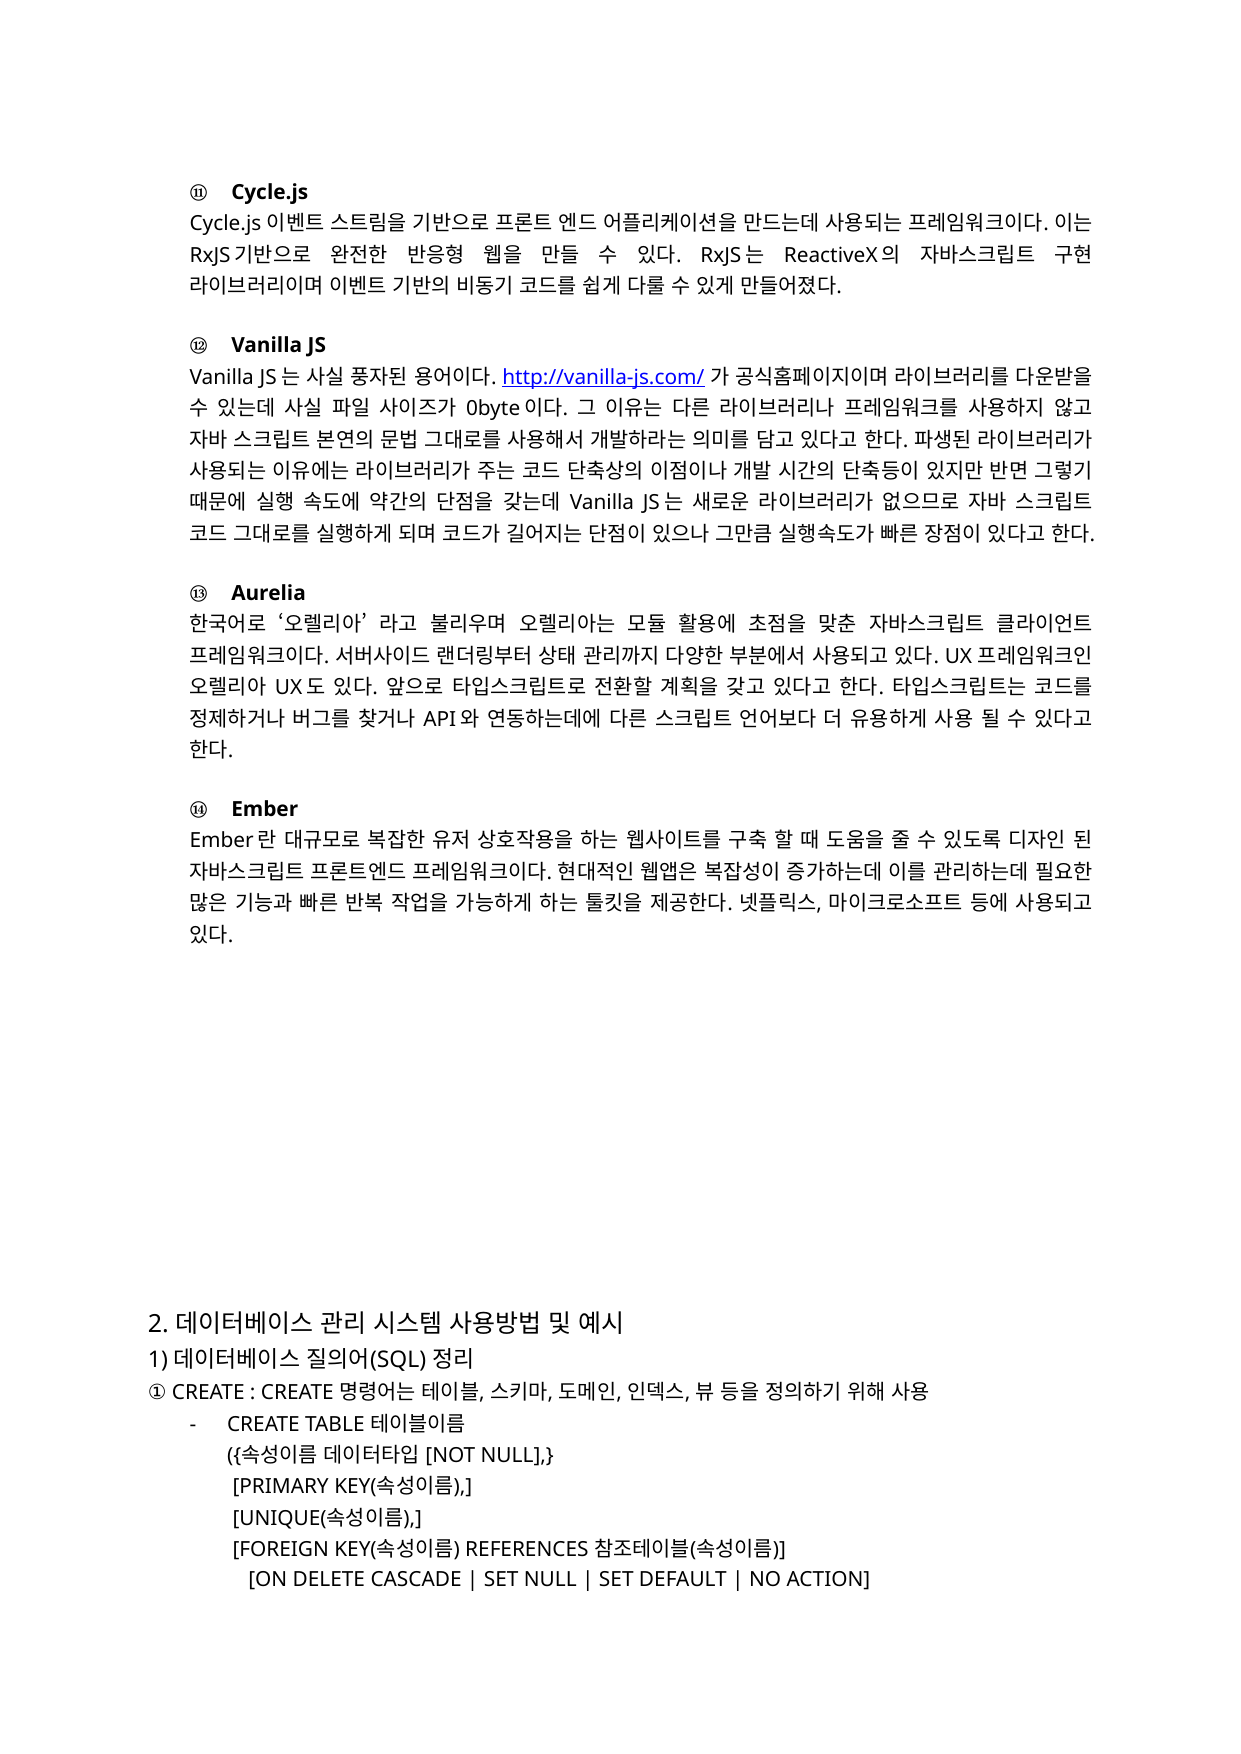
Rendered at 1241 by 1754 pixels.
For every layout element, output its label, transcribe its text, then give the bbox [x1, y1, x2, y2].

list Ember [189, 794, 1093, 823]
list CREATE TABLE 테이블이름 [189, 1407, 1093, 1437]
text [FOREIGN KEY(속성이름) REFERENCES 참조테이블(속성이름)] [227, 1533, 1093, 1563]
list Vanilla JS [189, 330, 1093, 359]
text Cycle.js 이벤트 스트림을 기반으로 프론트 엔드 어플리케이션을 만드는데 사용되는 프레임워크이다. 이는 RxJS기반으로 완전한 반응형 웹을 만들 수 있다. RxJS는 ReactiveX의 자바스크립트 구현 라이브러리이며 이벤트 기반의 비동기 코드를 쉽게 다룰 수 있게 만들어졌다. [189, 207, 1093, 300]
text [PRIMARY KEY(속성이름),] [227, 1470, 1093, 1500]
text Vanilla JS는 사실 풍자된 용어이다. http://vanilla-js.com/ 가 공식홈페이지이며 라이브러리를 다운받을 수 있는데 사실 파일 사이즈가 0byte이다. 그 이유는 다른 라이브러리나 프레임워크를 사용하지 않고 자바 스크립트 본연의 문법 그대로를 사용해서 개발하라는 의미를 담고 있다고 한다. 파생된 라이브러리가 사용되는 이유에는 라이브러리가 주는 코드 단축상의 이점이나 개발 시간의 단축등이 있지만 반면 그렇기 때문에 실행 속도에 약간의 단점을 갖는데 Vanilla JS는 새로운 라이브러리가 없으므로 자바 스크립트 코드 그대로를 실행하게 되며 코드가 길어지는 단점이 있으나 그만큼 실행속도가 빠른 장점이 있다고 한다. [189, 360, 1093, 547]
text [ON DELETE CASCADE | SET NULL | SET DEFAULT | NO ACTION] [227, 1564, 1093, 1593]
text 1) 데이터베이스 질의어(SQL) 정리 [148, 1341, 1093, 1374]
text ① CREATE : CREATE 명령어는 테이블, 스키마, 도메인, 인덱스, 뷰 등을 정의하기 위해 사용 [148, 1375, 1093, 1406]
text 한국어로 ‘오렐리아’ 라고 불리우며 오렐리아는 모듈 활용에 초점을 맞춘 자바스크립트 클라이언트 프레임워크이다. 서버사이드 랜더링부터 상태 관리까지 다양한 부분에서 사용되고 있다. UX 프레임워크인 오렐리아 UX도 있다. 앞으로 타입스크립트로 전환할 계획을 갖고 있다고 한다. 타입스크립트는 코드를 정제하거나 버그를 찾거나 API와 연동하는데에 다른 스크립트 언어보다 더 유용하게 사용 될 수 있다고 한다. [189, 607, 1093, 763]
text ({속성이름 데이터타입 [NOT NULL],} [227, 1438, 1093, 1469]
list Cycle.js [189, 177, 1093, 206]
text Ember란 대규모로 복잡한 유저 상호작용을 하는 웹사이트를 구축 할 때 도움을 줄 수 있도록 디자인 된 자바스크립트 프론트엔드 프레임워크이다. 현대적인 웹앱은 복잡성이 증가하는데 이를 관리하는데 필요한 많은 기능과 빠른 반복 작업을 가능하게 하는 툴킷을 제공한다. 넷플릭스, 마이크로소프트 등에 사용되고 있다. [189, 824, 1093, 948]
text [UNIQUE(속성이름),] [227, 1501, 1093, 1532]
text 2. 데이터베이스 관리 시스템 사용방법 및 예시 [148, 1303, 1093, 1339]
list Aurelia [189, 578, 1093, 606]
